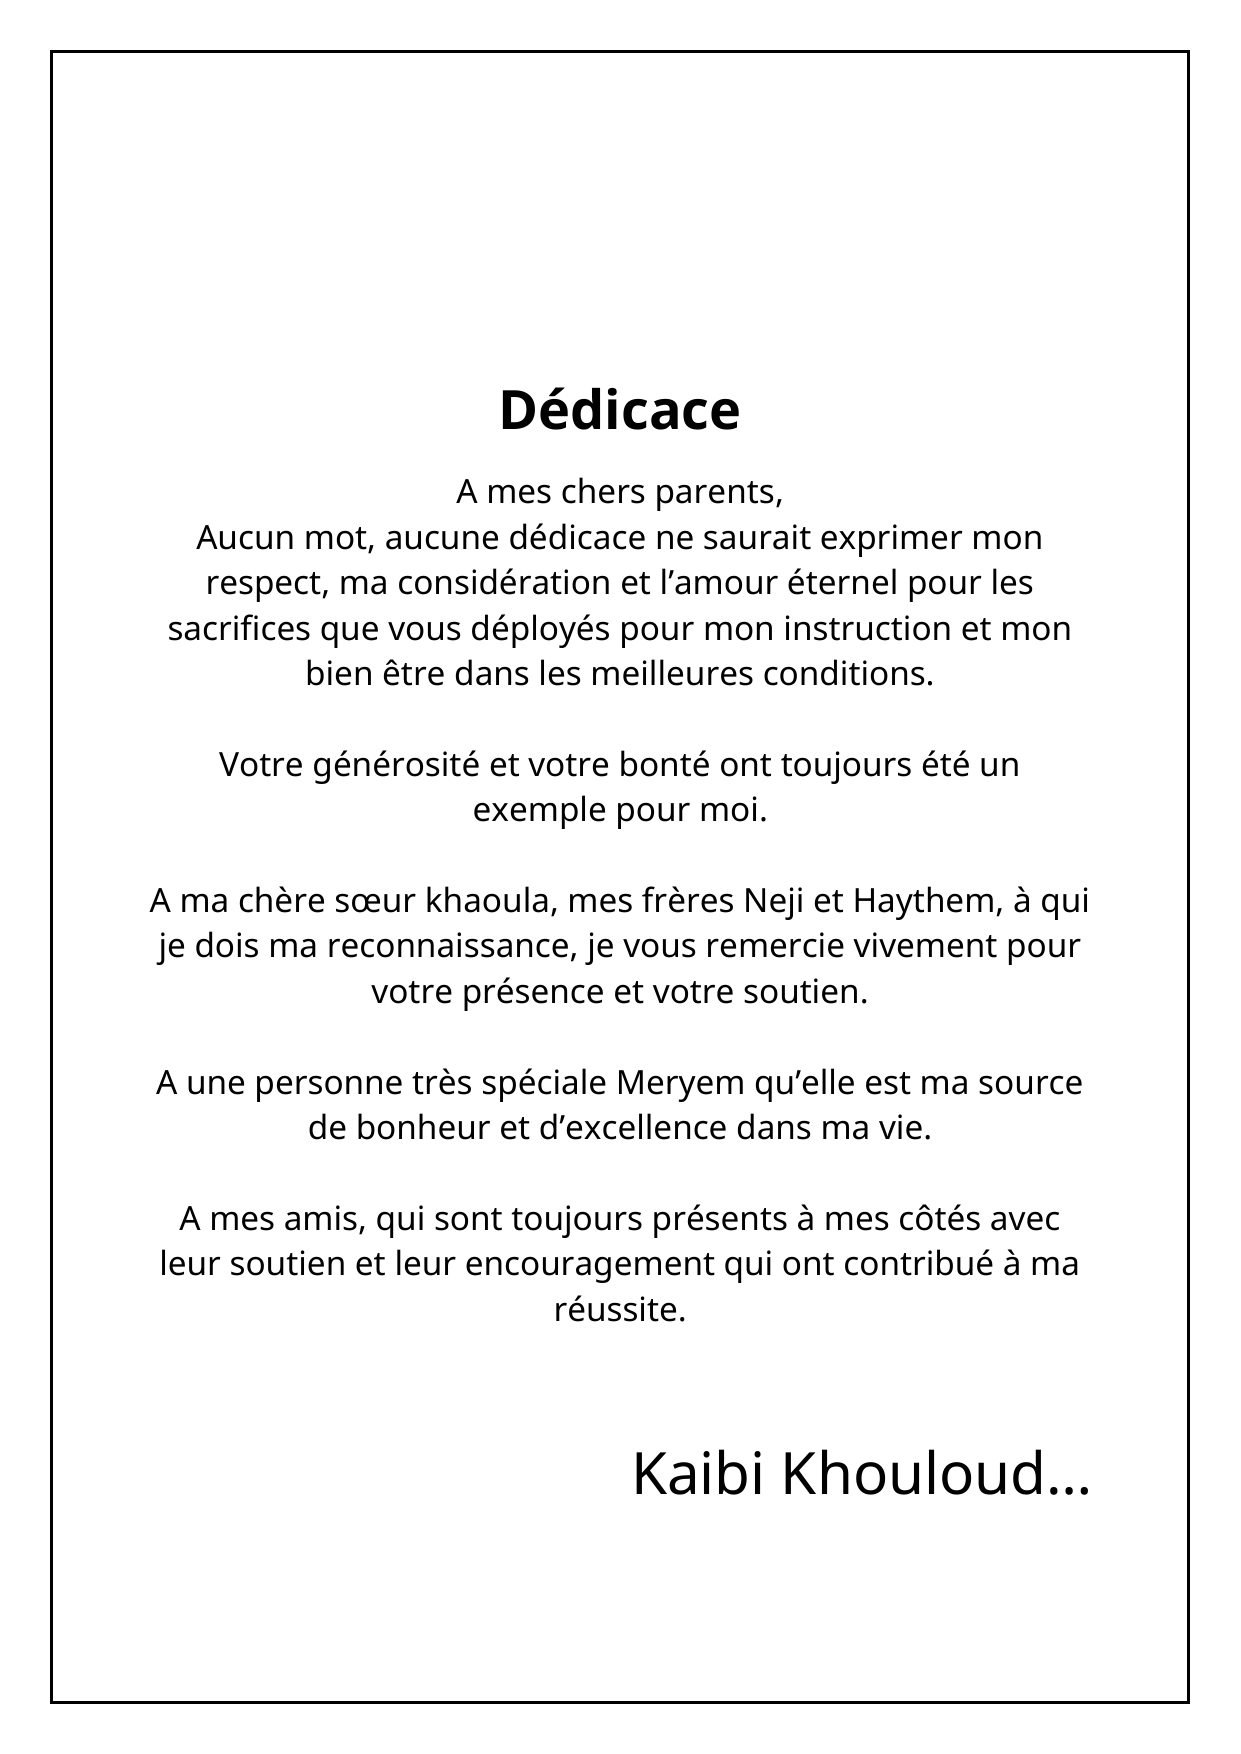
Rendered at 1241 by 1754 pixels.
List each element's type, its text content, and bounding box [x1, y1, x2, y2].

text A ma chère sœur khaoula, mes frères Neji et Haythem, à qui je dois ma reconnaissance, je vous remercie vivement pour votre présence et votre soutien. [148, 877, 1093, 1013]
text Aucun mot, aucune dédicace ne saurait exprimer mon respect, ma considération et l’amour éternel pour les sacrifices que vous déployés pour mon instruction et mon bien être dans les meilleures conditions. [148, 513, 1093, 695]
text A mes amis, qui sont toujours présents à mes côtés avec leur soutien et leur encouragement qui ont contribué à ma réussite. [148, 1195, 1093, 1331]
text Dédicace [148, 372, 1093, 446]
text A mes chers parents, [148, 468, 1093, 513]
text Votre générosité et votre bonté ont toujours été un exemple pour moi. [148, 741, 1093, 831]
text Kaibi Khouloud… [148, 1432, 1093, 1512]
text A une personne très spéciale Meryem qu’elle est ma source de bonheur et d’excellence dans ma vie. [148, 1058, 1093, 1149]
